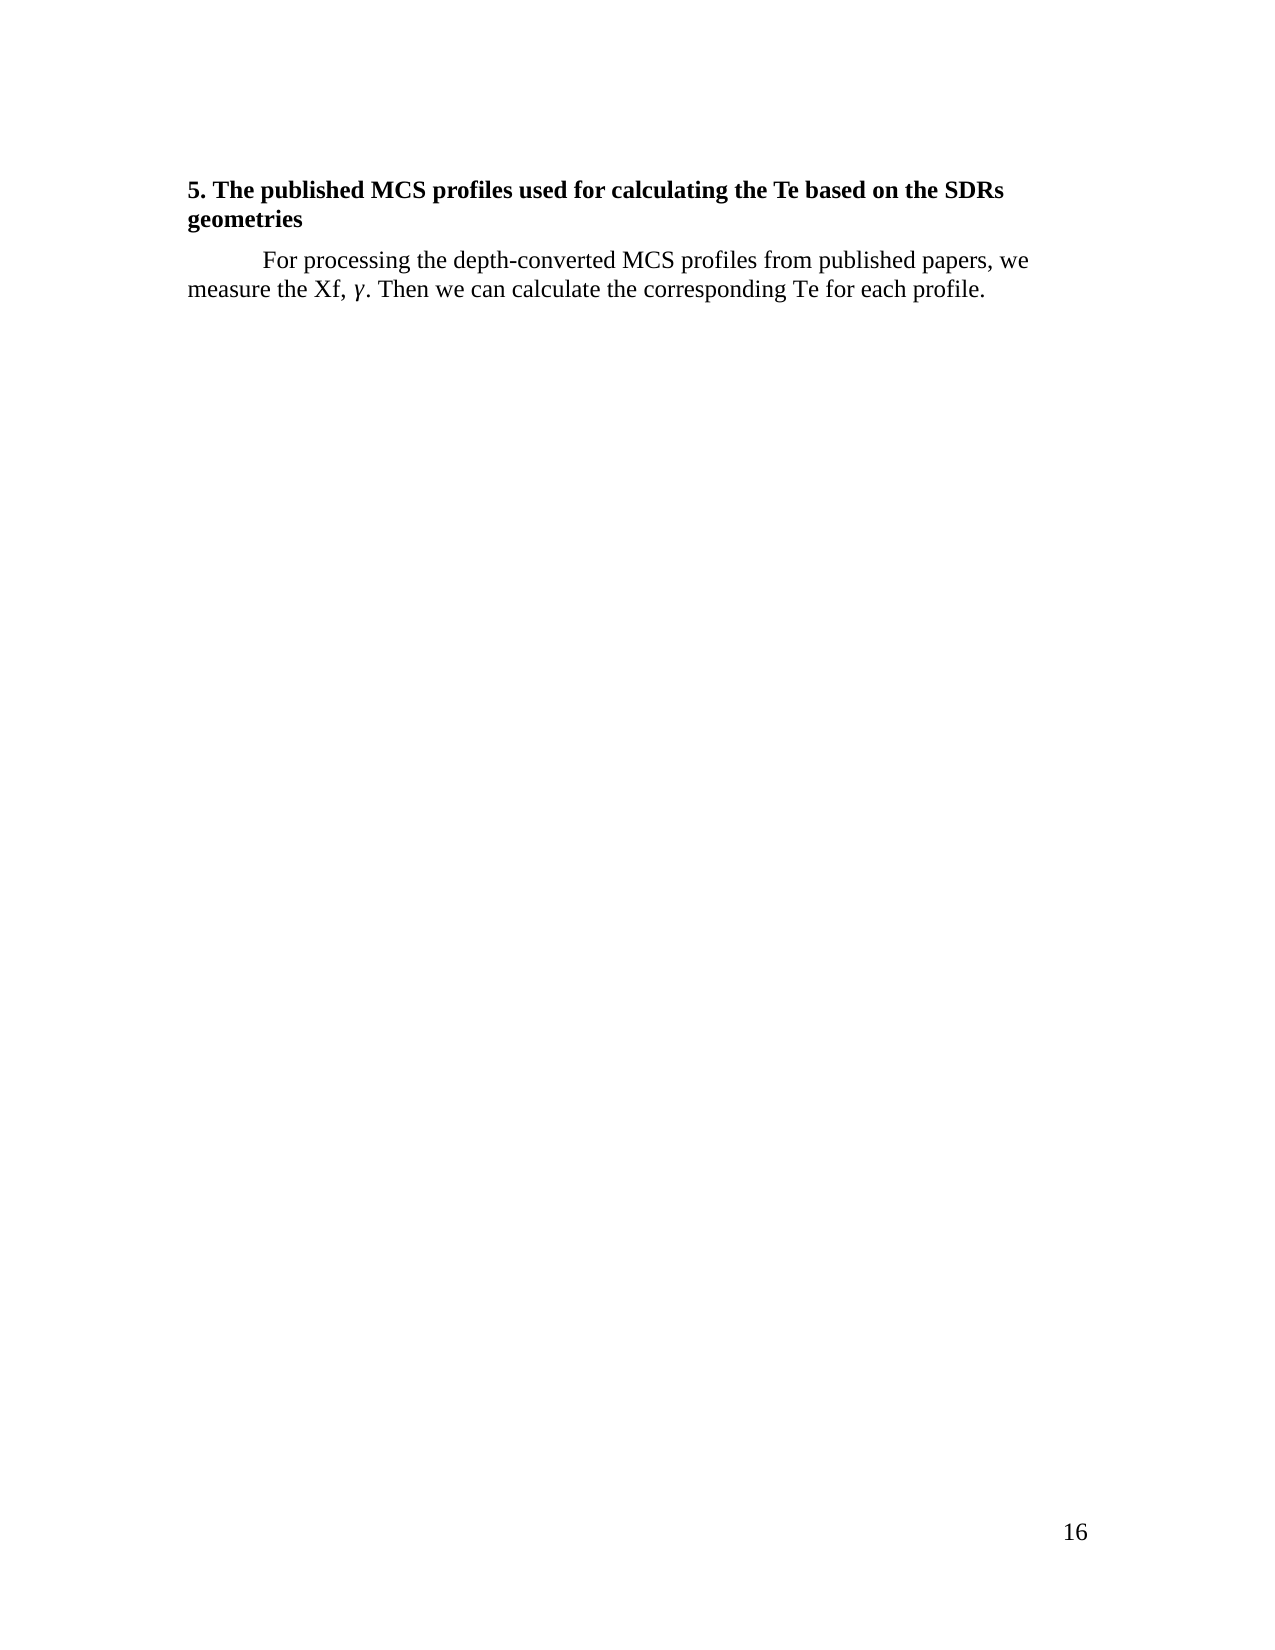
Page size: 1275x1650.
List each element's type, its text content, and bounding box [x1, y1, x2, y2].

subtitle 5. The published MCS profiles used for calculating the Te based on the SDRs geometries [187, 175, 1087, 232]
text For processing the depth-converted MCS profiles from published papers, we measure the Xf, . Then we can calculate the corresponding Te for each profile. [187, 245, 1087, 302]
